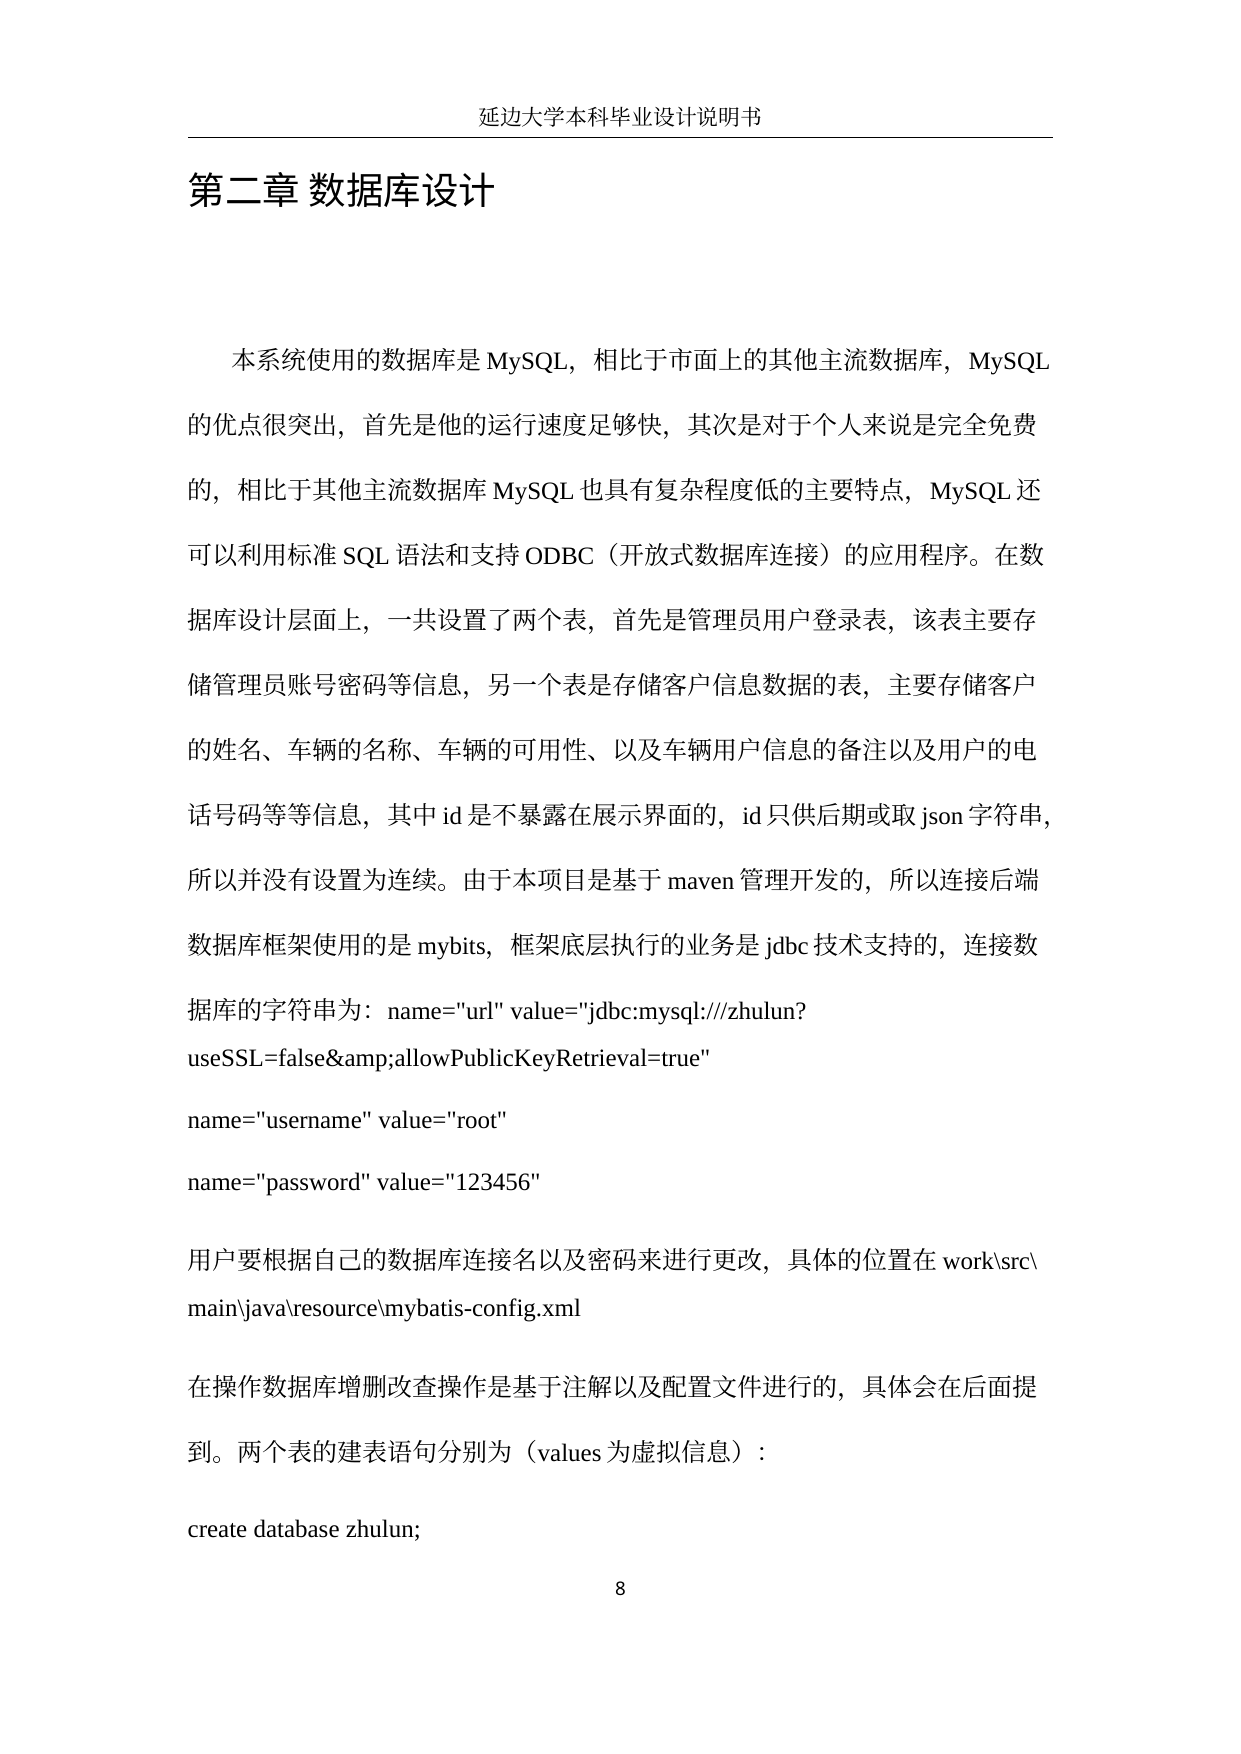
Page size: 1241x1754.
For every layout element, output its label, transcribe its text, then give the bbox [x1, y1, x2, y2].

text create database zhulun; [187, 1512, 1053, 1545]
text 用户要根据自己的数据库连接名以及密码来进行更改，具体的位置在work\src\main\java\resource\mybatis-config.xml [187, 1226, 1053, 1324]
text name="username" value="root" [187, 1103, 1053, 1136]
subtitle 第二章 数据库设计 [187, 156, 1053, 221]
text 在操作数据库增删改查操作是基于注解以及配置文件进行的，具体会在后面提到。两个表的建表语句分别为（values为虚拟信息）： [187, 1353, 1053, 1483]
text name="password" value="123456" [187, 1165, 1053, 1197]
text 本系统使用的数据库是MySQL，相比于市面上的其他主流数据库，MySQL的优点很突出，首先是他的运行速度足够快，其次是对于个人来说是完全免费的，相比于其他主流数据库MySQL也具有复杂程度低的主要特点，MySQL还可以利用标准SQL语法和支持ODBC（开放式数据库连接）的应用程序。在数据库设计层面上，一共设置了两个表，首先是管理员用户登录表，该表主要存储管理员账号密码等信息，另一个表是存储客户信息数据的表，主要存储客户的姓名、车辆的名称、车辆的可用性、以及车辆用户信息的备注以及用户的电话号码等等信息，其中id是不暴露在展示界面的，id只供后期或取json字符串，所以并没有设置为连续。由于本项目是基于maven管理开发的，所以连接后端数据库框架使用的是mybits，框架底层执行的业务是jdbc技术支持的，连接数据库的字符串为：name="url" value="jdbc:mysql:///zhulun?useSSL=false&amp;allowPublicKeyRetrieval=true" [187, 326, 1053, 1074]
